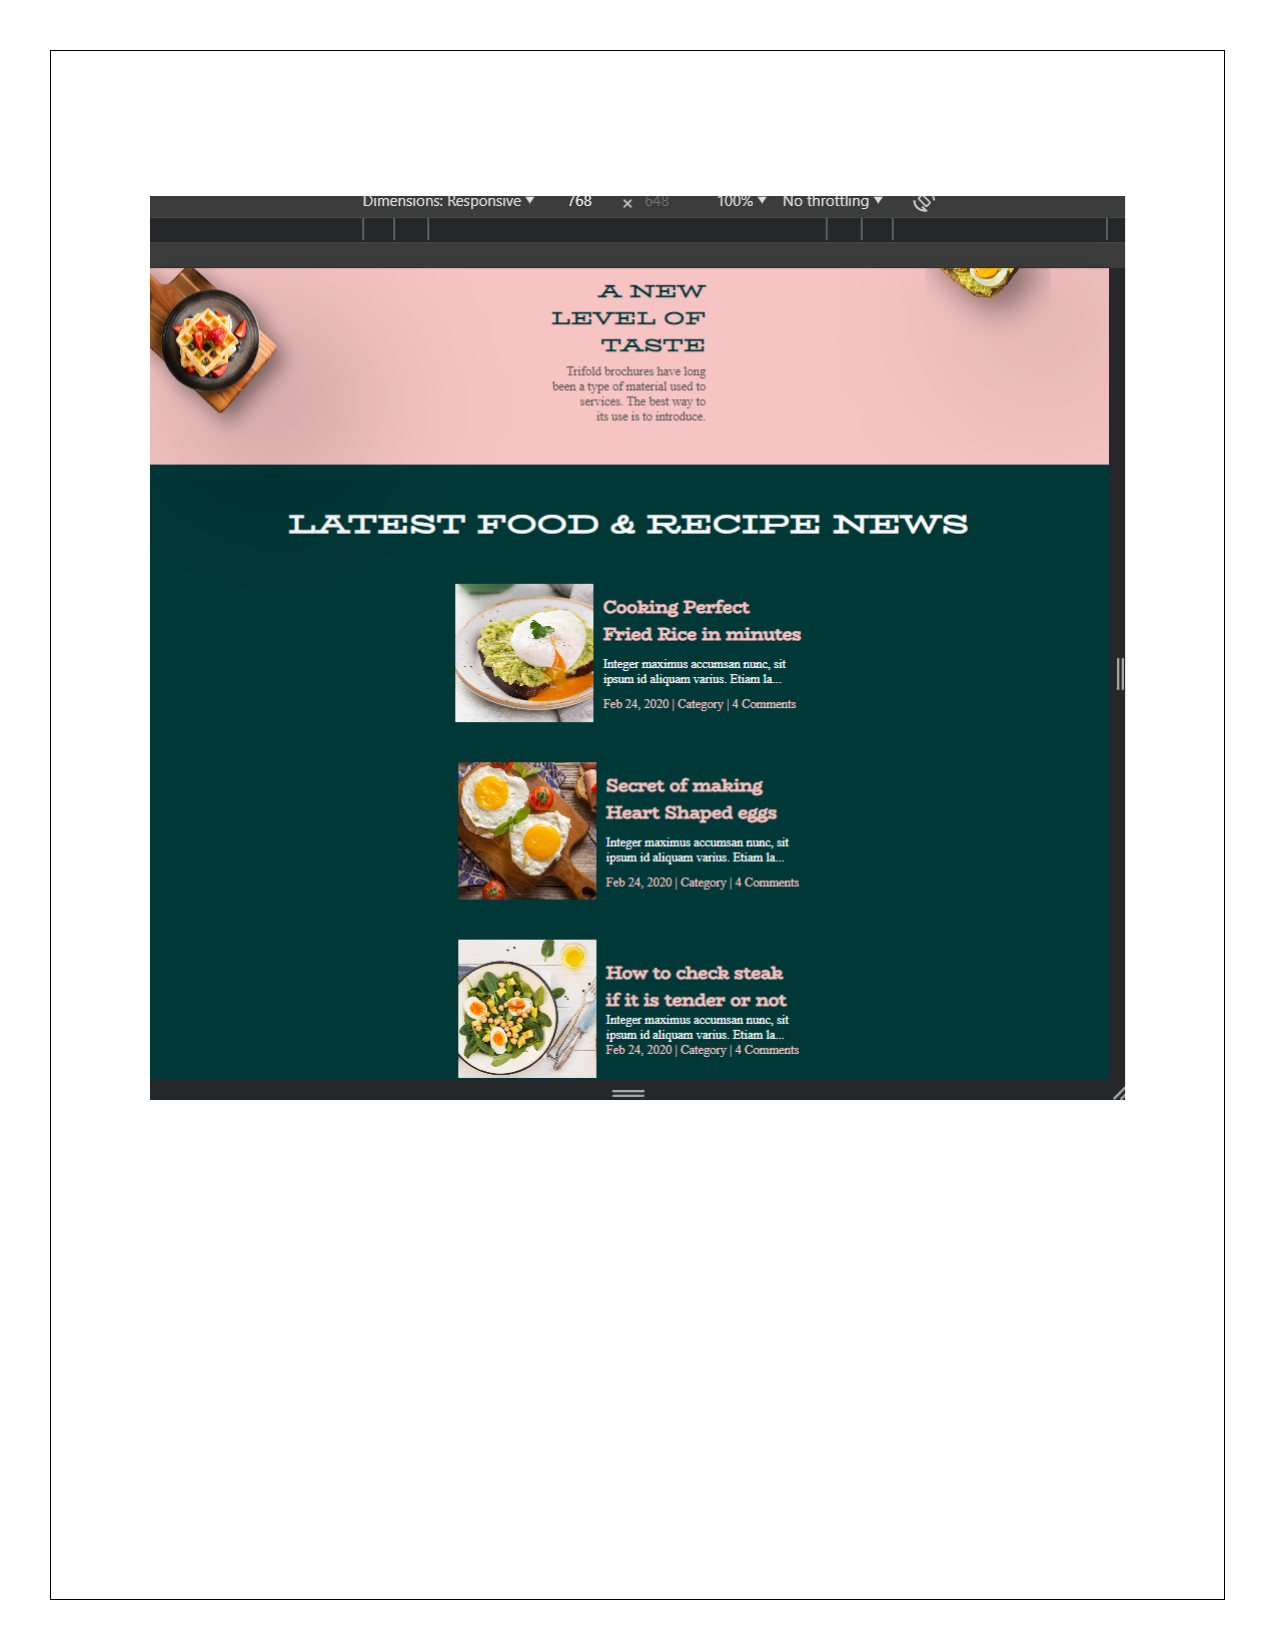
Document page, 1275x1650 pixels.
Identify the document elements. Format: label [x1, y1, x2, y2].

picture [150, 196, 1125, 1100]
